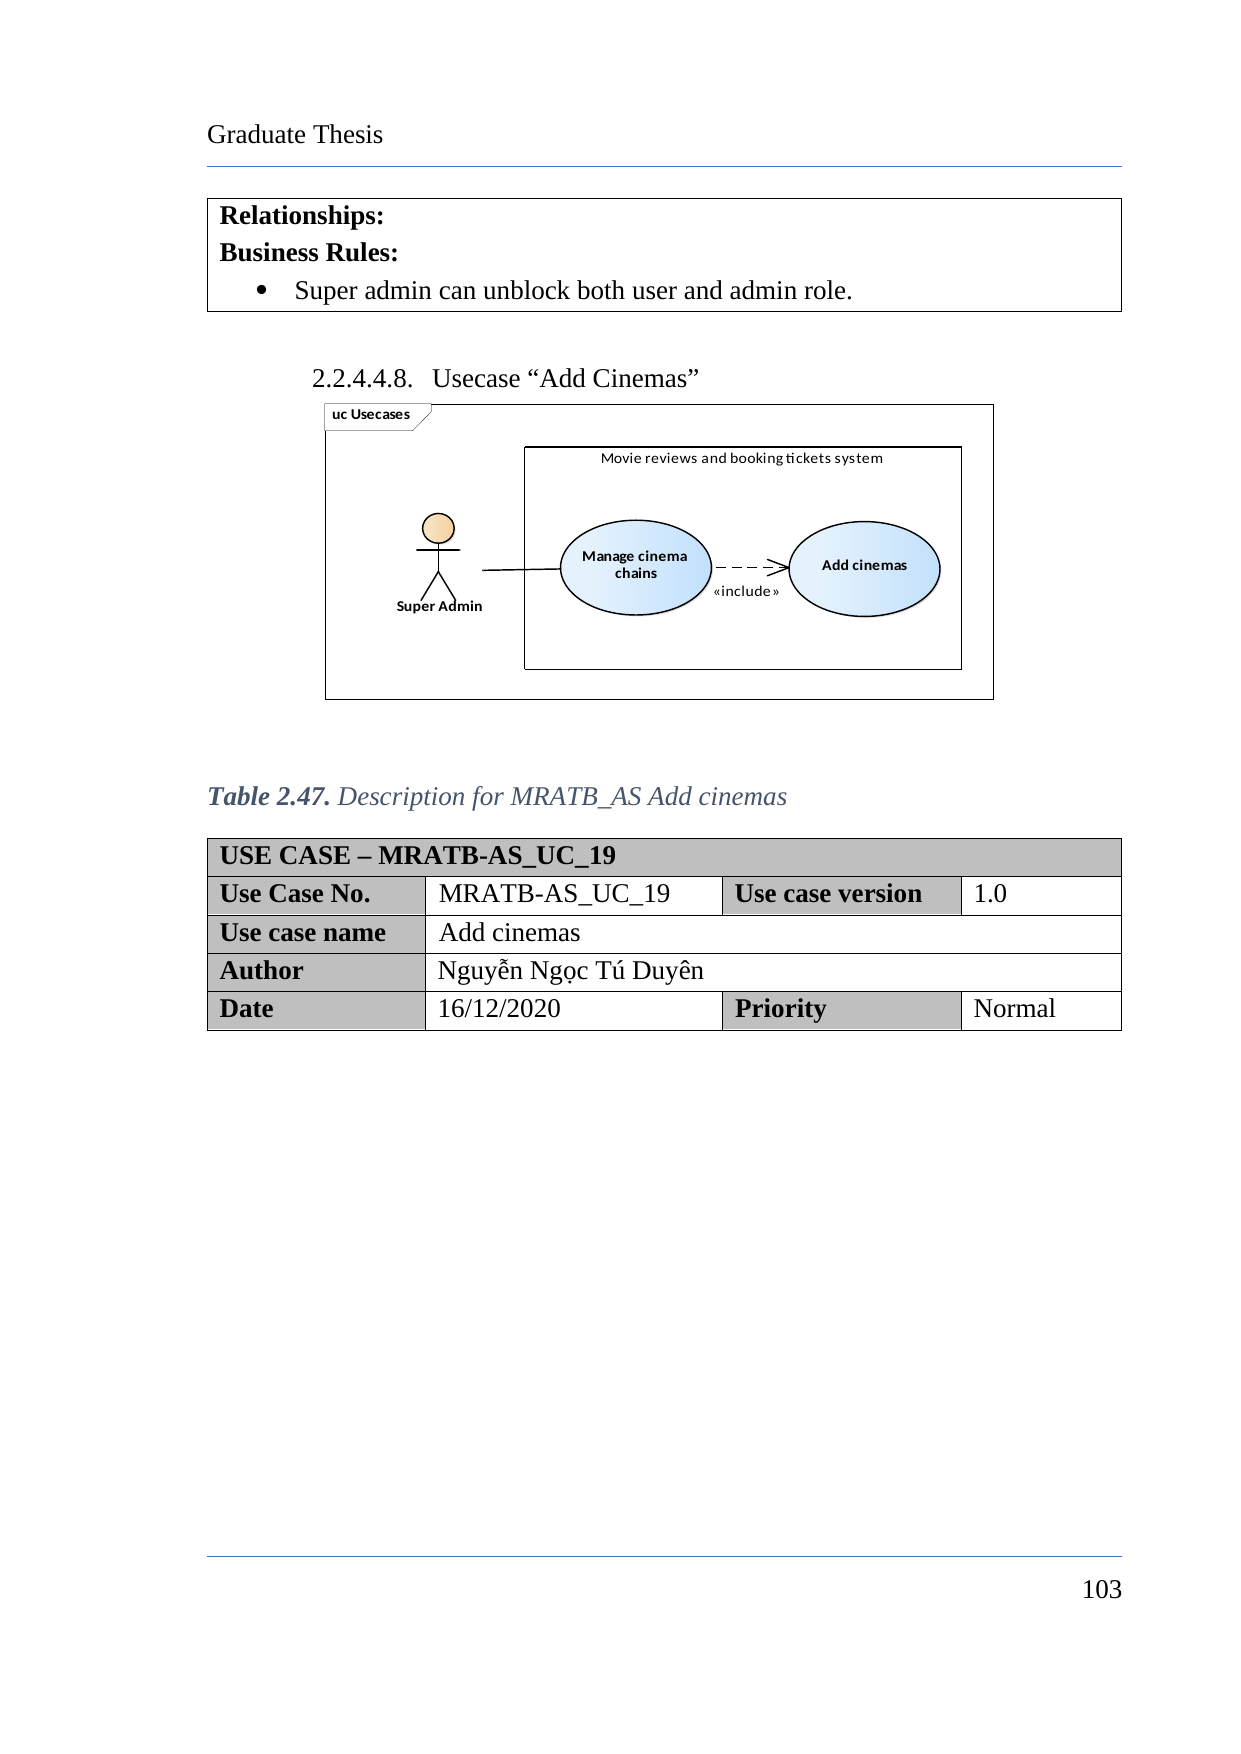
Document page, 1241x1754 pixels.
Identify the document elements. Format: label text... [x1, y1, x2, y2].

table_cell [208, 199, 1121, 311]
table_cell Use Case No. [208, 877, 425, 914]
table_cell 1.0 [962, 877, 1121, 914]
subtitle Usecase “Add Cinemas” [207, 362, 1122, 393]
table_cell Use case version [723, 877, 961, 914]
text Table 2.47. Description for MRATB_AS Add cinemas [207, 780, 1122, 811]
table_cell Add cinemas [426, 916, 1121, 953]
table_cell Nguyễn Ngọc Tú Duyên [426, 954, 1121, 991]
table_header USE CASE – MRATB-AS_UC_19 [208, 839, 1121, 876]
table_cell Use case name [208, 916, 425, 953]
table_cell 16/12/2020 [426, 992, 722, 1029]
table_cell Author [208, 954, 425, 991]
table_cell Priority [723, 992, 961, 1029]
table_cell MRATB-AS_UC_19 [426, 877, 722, 914]
table_cell Date [208, 992, 425, 1029]
table_cell Normal [962, 992, 1121, 1029]
